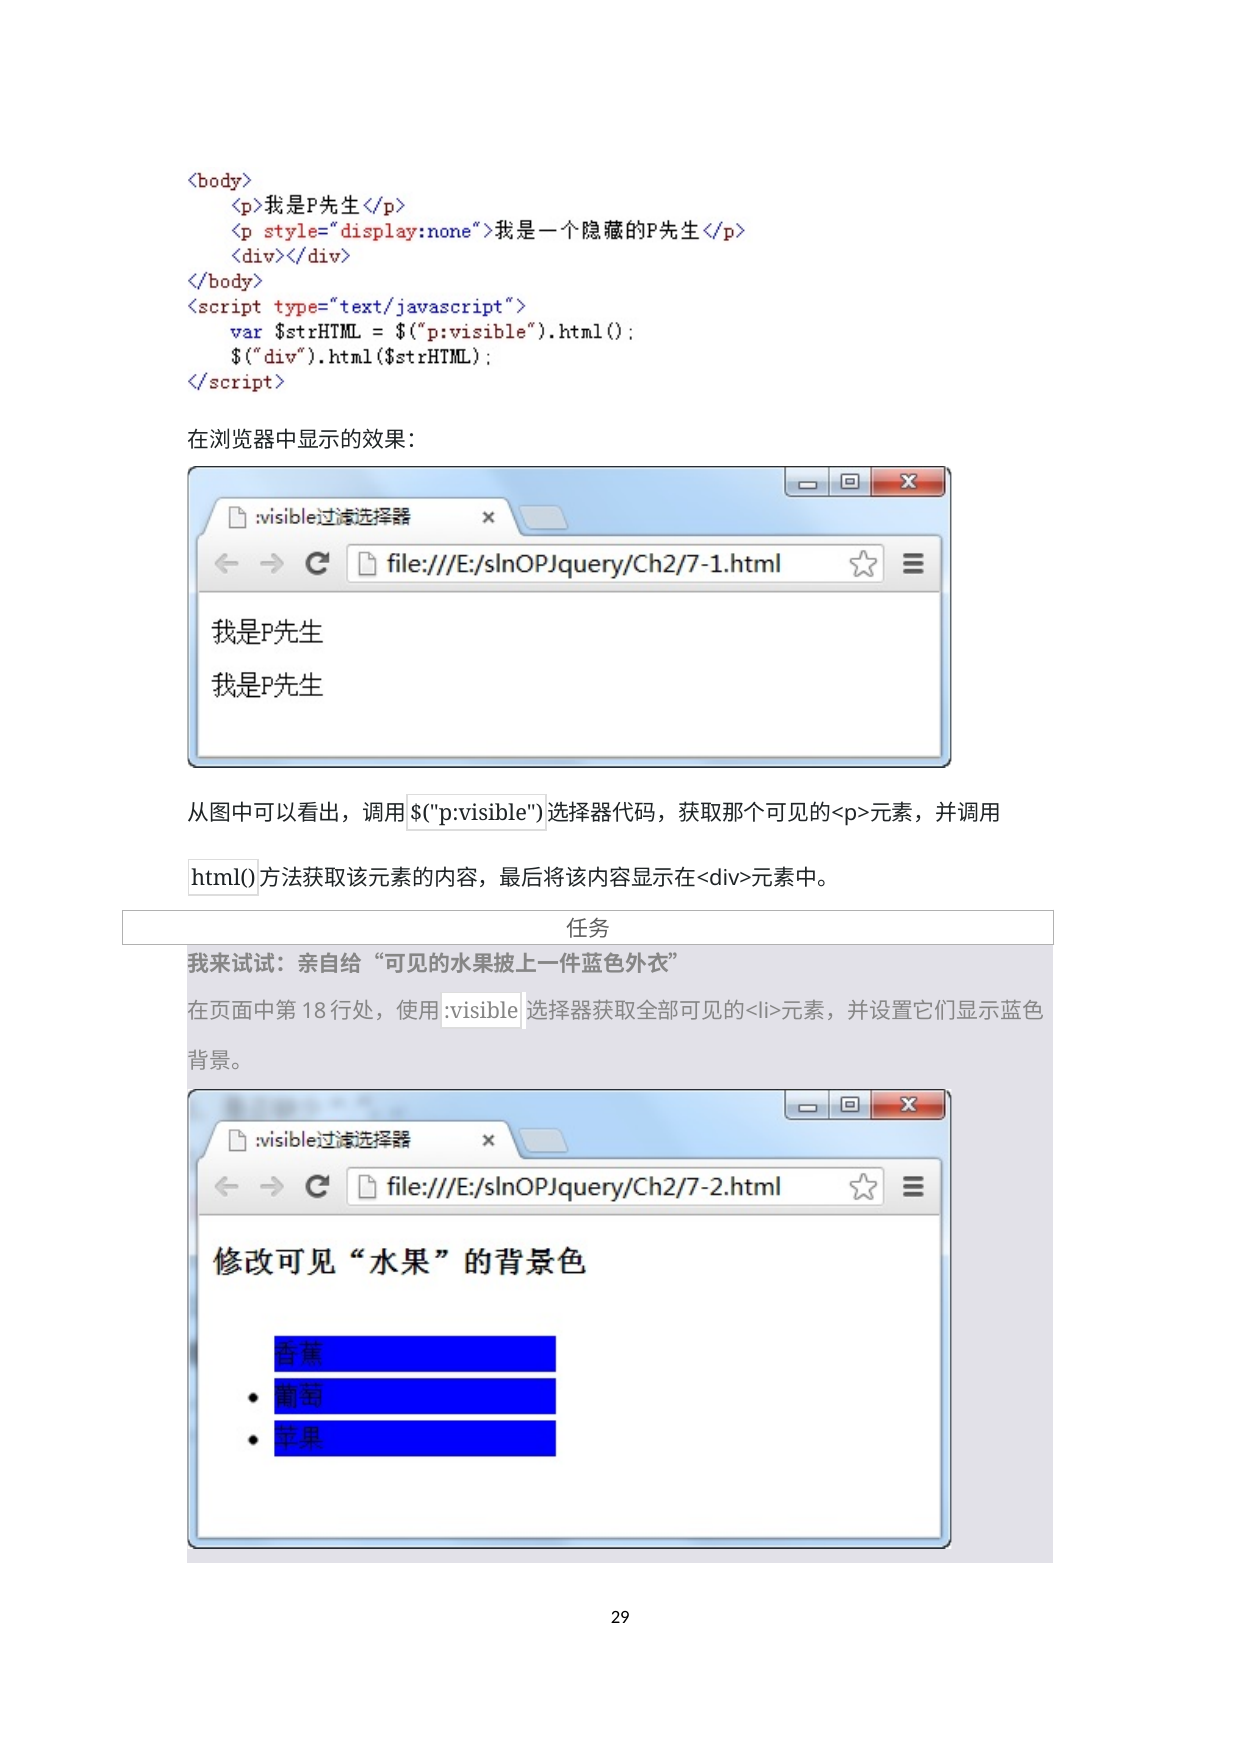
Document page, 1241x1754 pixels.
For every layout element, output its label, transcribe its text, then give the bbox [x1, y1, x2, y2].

text 我来试试：亲自给“可见的水果披上一件蓝色外衣” [187, 945, 1053, 978]
picture [187, 1089, 952, 1549]
subtitle 任务 [123, 911, 1053, 944]
text 从图中可以看出，调用$("p:visible")选择器代码，获取那个可见的<p>元素，并调用html()方法获取该元素的内容，最后将该内容显示在<div>元素中。 [187, 779, 1053, 909]
text 在浏览器中显示的效果： [187, 422, 1053, 454]
picture [187, 167, 754, 417]
text 在页面中第18行处，使用:visible选择器获取全部可见的<li>元素，并设置它们显示蓝色背景。 [187, 978, 1053, 1075]
picture [187, 466, 952, 768]
